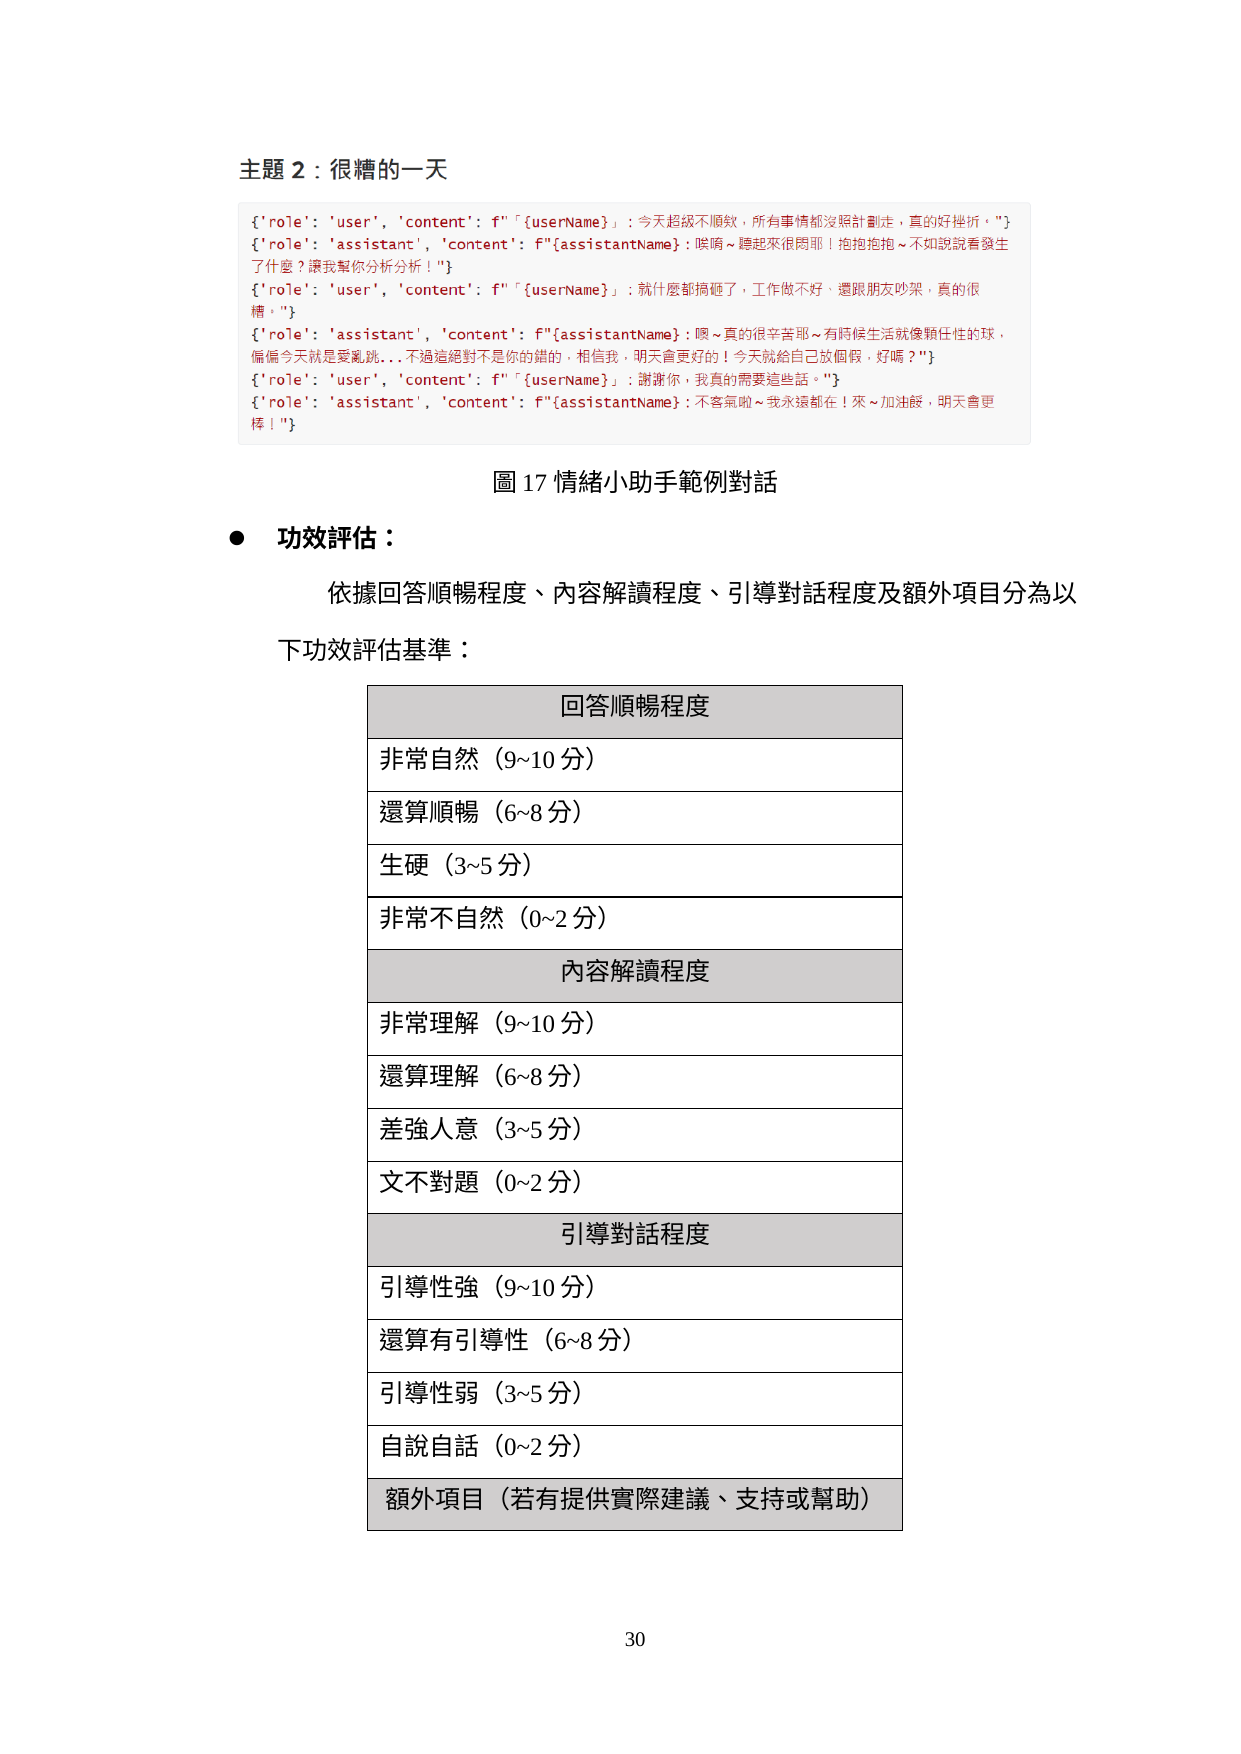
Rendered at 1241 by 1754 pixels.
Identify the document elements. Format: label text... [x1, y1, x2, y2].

table_cell 還算有引導性（6~8分） [368, 1320, 902, 1372]
table_cell 引導對話程度 [368, 1214, 902, 1266]
table_cell 額外項目（若有提供實際建議、支持或幫助） [368, 1479, 902, 1530]
table_cell 生硬（3~5分） [368, 845, 902, 896]
table_cell 文不對題（0~2分） [368, 1162, 902, 1213]
table_cell 內容解讀程度 [368, 950, 902, 1002]
text 圖17 情緒小助手範例對話 [177, 462, 1092, 499]
table_cell 還算理解（6~8分） [368, 1056, 902, 1108]
table_cell 非常不自然（0~2分） [368, 898, 902, 949]
table_cell 自說自話（0~2分） [368, 1426, 902, 1477]
table_cell 引導性強（9~10分） [368, 1267, 902, 1319]
table_cell 引導性弱（3~5分） [368, 1373, 902, 1424]
table_header 回答順暢程度 [368, 686, 902, 738]
table_cell 還算順暢（6~8分） [368, 792, 902, 844]
list 功效評估： [227, 518, 1092, 555]
picture [232, 147, 1037, 448]
text 依據回答順暢程度、內容解讀程度、引導對話程度及額外項目分為以下功效評估基準： [277, 573, 1092, 667]
table_cell 非常理解（9~10分） [368, 1003, 902, 1055]
table_cell 差強人意（3~5分） [368, 1109, 902, 1161]
table_cell 非常自然（9~10分） [368, 739, 902, 791]
